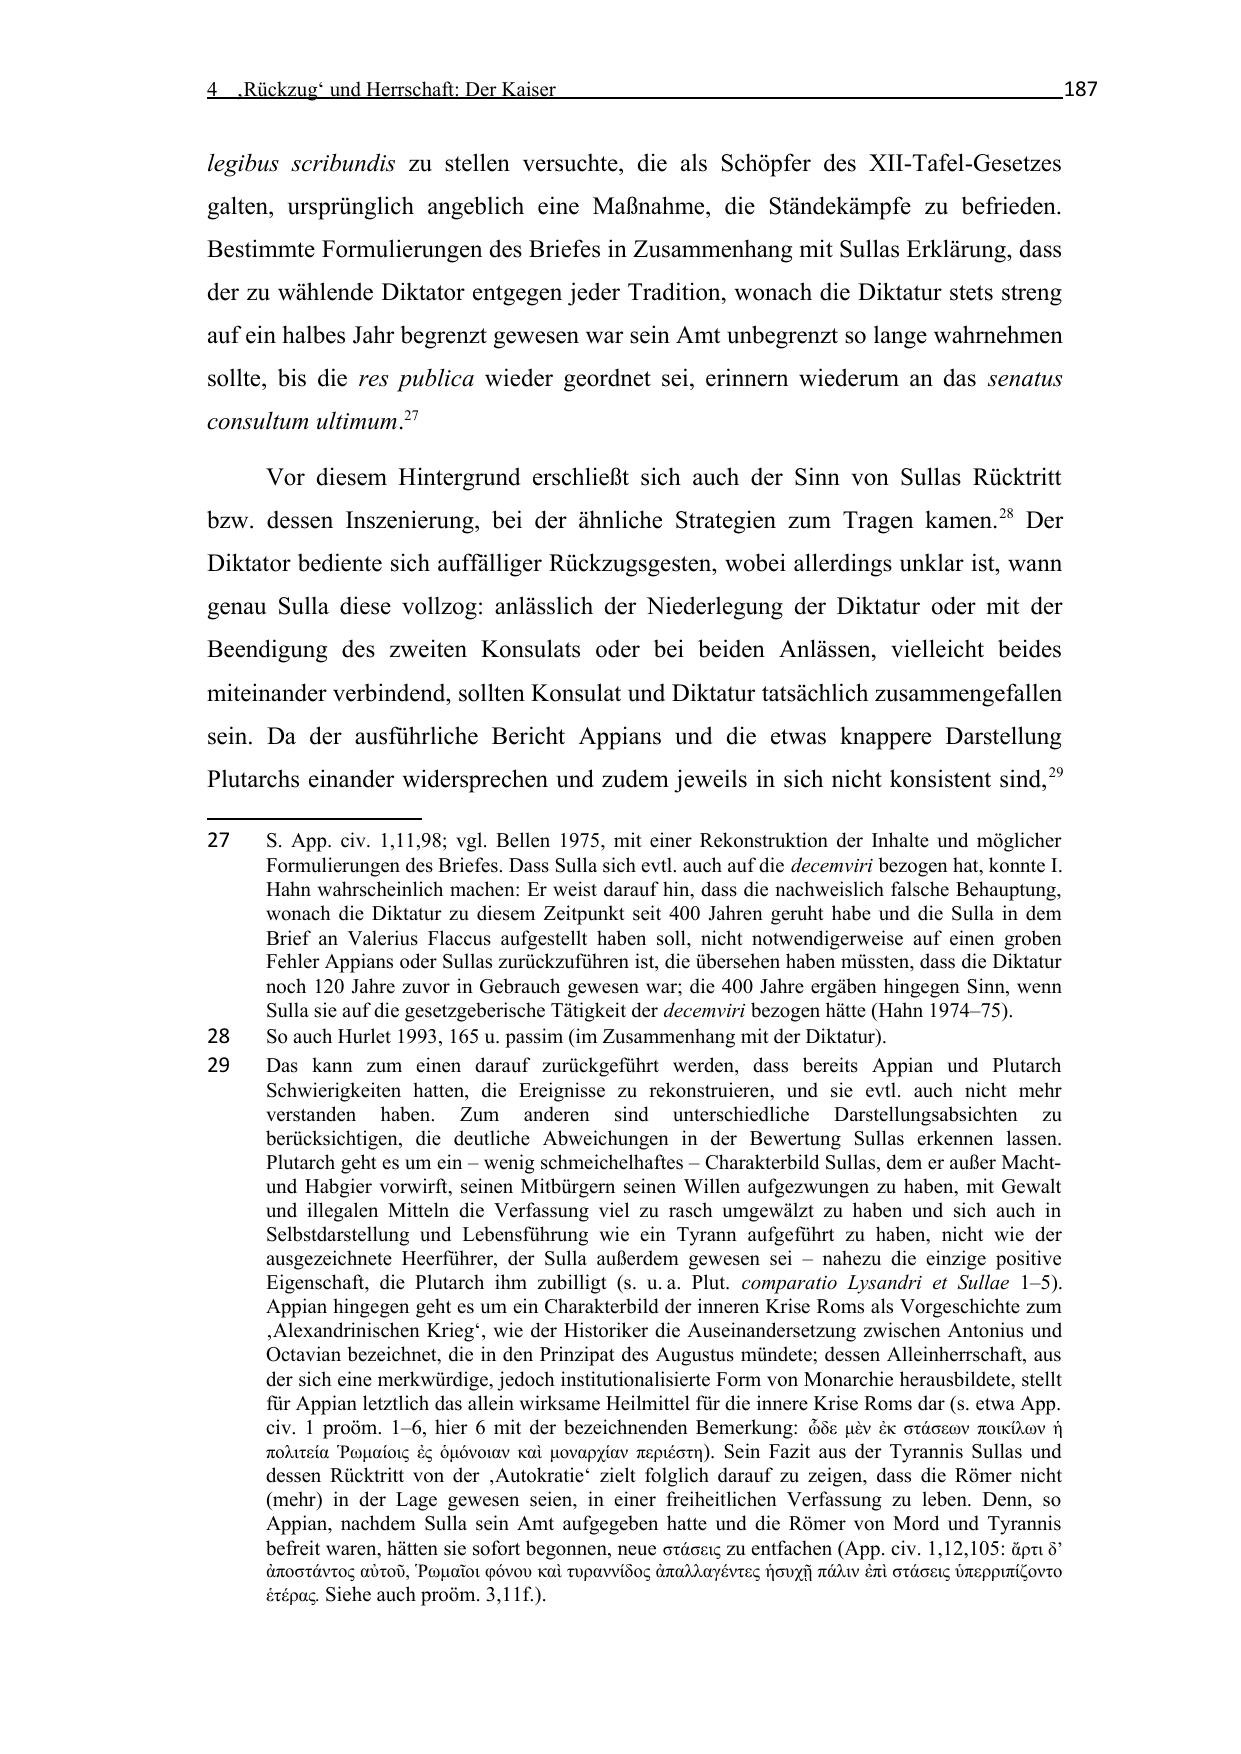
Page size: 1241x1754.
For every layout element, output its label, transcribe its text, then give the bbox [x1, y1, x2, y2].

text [207, 148, 1063, 435]
text Vor diesem Hintergrund erschließt sich auch der Sinn von Sullas Rücktritt bzw. dessen Inszenierung, bei der ähnliche Strategien zum Tragen kamen. Der Diktator bediente sich auffälliger Rückzugsgesten, wobei allerdings unklar ist, wann genau Sulla diese vollzog: anlässlich der Niederlegung der Diktatur oder mit der Beendigung des zweiten Konsulats oder bei beiden Anlässen, vielleicht beides miteinander verbindend, sollten Konsulat und Diktatur tatsächlich zusammengefallen sein. Da der ausführliche Bericht Appians und die etwas knappere Darstellung Plutarchs einander widersprechen und zudem jeweils in sich nicht konsistent sind, kann auch diese Frage wohl nicht abschließend geklärt werden. Davon abgesehen, überliefern jedoch sowohl Sullas Biograph als auch der Historiker der Bürgerkriege in sehr ähnlicher Weise demonstrative Abgangsszenen. So berichtet der nahezu empörte Plutarch, Sulla habe sich so sehr auf sein Glück verlassen, dass er, nachdem er unzählige Menschen umgebracht und massiv in die politisch-soziale Verfasstheit des Gemeinwesens eingegriffen hatte, sein Amt niedergelegt und Konsulatswahlen zugelassen habe, auf die er keinen Einfluss nahm; ferner sei er wie ein ἰδιώτης/privatus auf dem forum umher gegangen, um seine Person einem jeden, der sich an ihm hätte rächen wollen, zur Verfügung zu stellen. Ähnlich beschreibt Appian eine Szene, in der Sulla wie ein normaler Magistrat, der gerade seiner abschließenden Pflicht nachgekommen war, vor dem Volk seine Taten darzustellen und zu verantworten, wie ein gewöhnlicher privatus nach Hause geht, umgeben von seinen Freunden, aber ohne Liktoren und erst nachdem er sich zur Verfügung gehalten hatte, jedem, der dies wünschte, Rede und Antwort zu stehen. Sulla scheint hier erneut bewusst den Anschluss an die exemplarische Vergangenheit Roms und ihre Protagonisten gesucht zu haben: Livius berichtet an verschiedener Stelle ähnliche Szenen, in deren Quintessenz ein angesehener römischer Senator, der zunächst mit außerordentlichen Machtbefugnissen ausgestattet worden war, um ein drängendes Problem zu lösen, nach Erfüllung seiner Aufgabe freiwillig unter dem Beifall seiner Mitbürger zurücktrat. [207, 462, 1063, 793]
